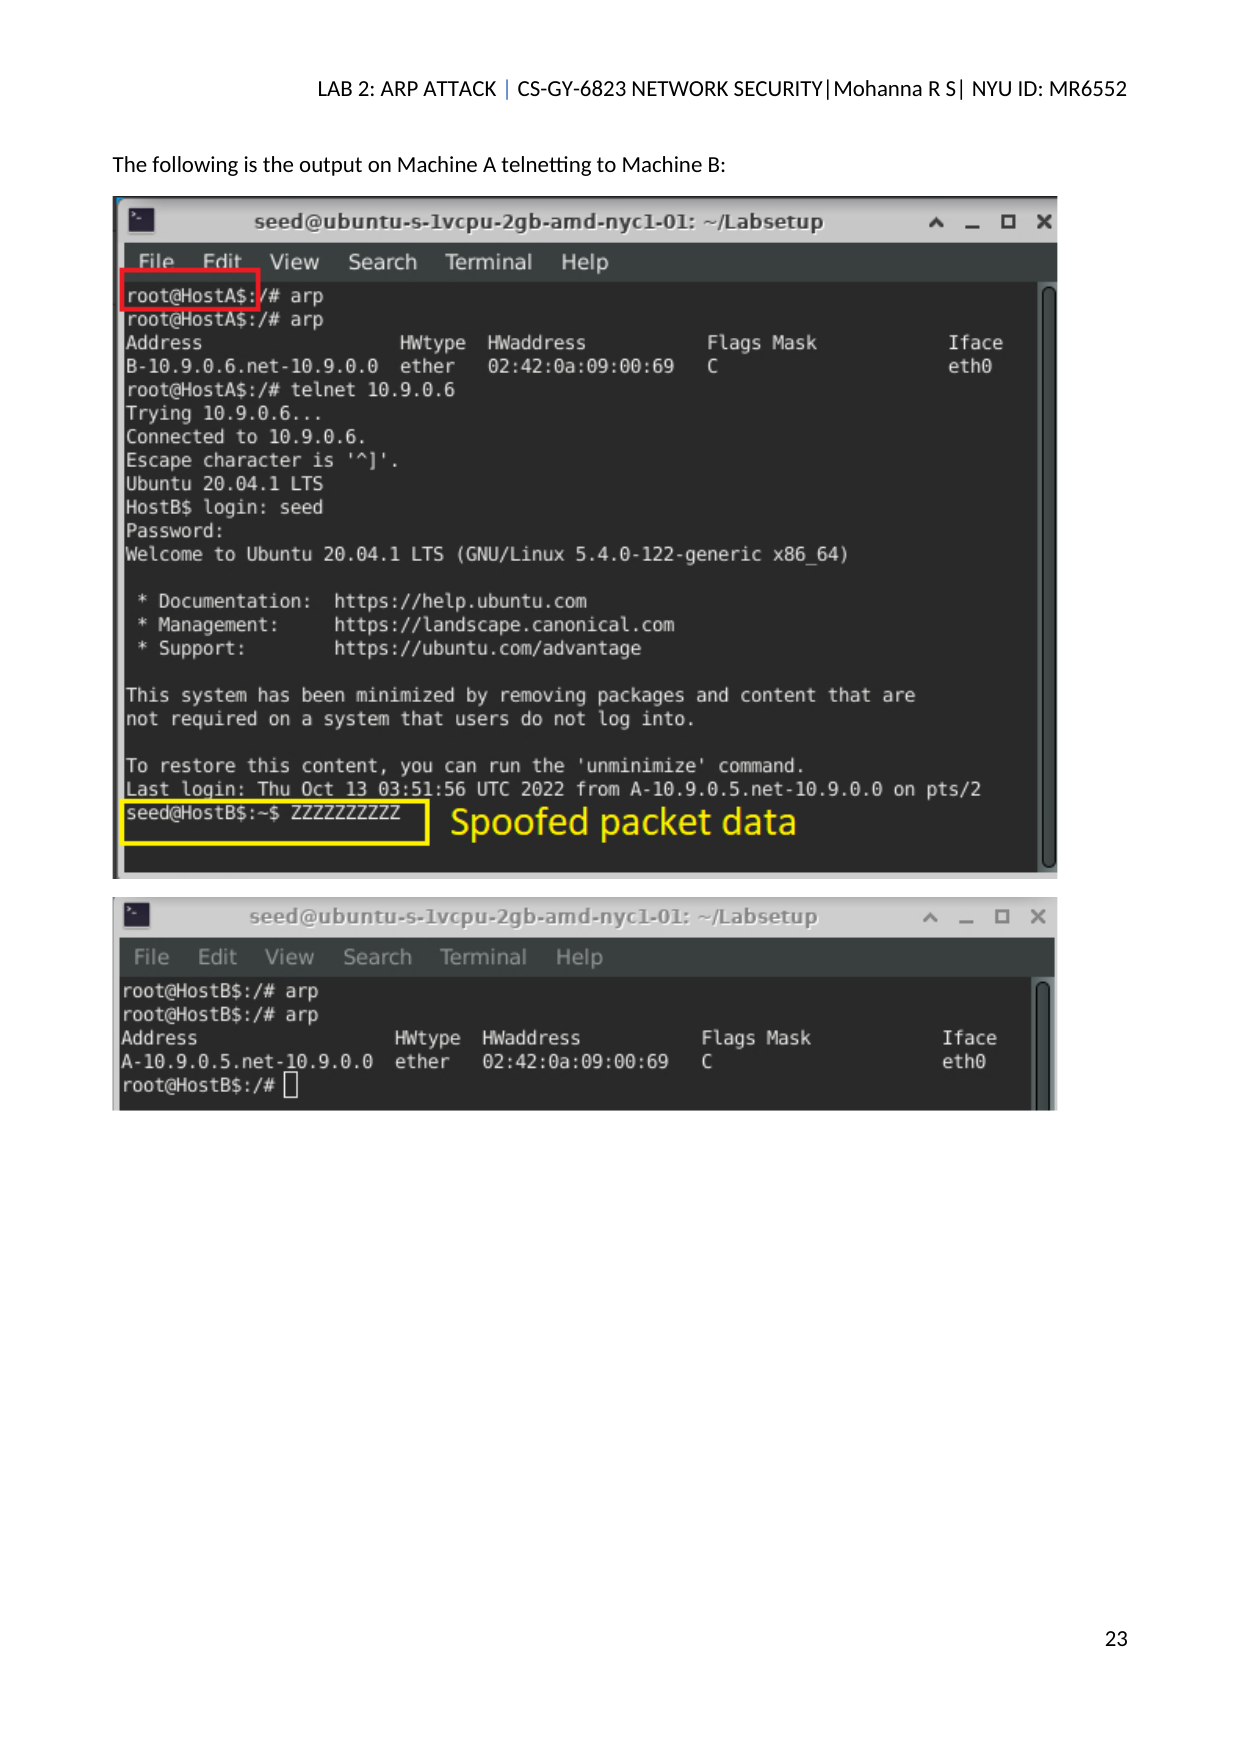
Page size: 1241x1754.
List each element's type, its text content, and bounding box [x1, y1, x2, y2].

picture [112, 196, 1058, 879]
text The following is the output on Machine A telnetting to Machine B: [112, 150, 1128, 178]
picture [112, 897, 1058, 1114]
